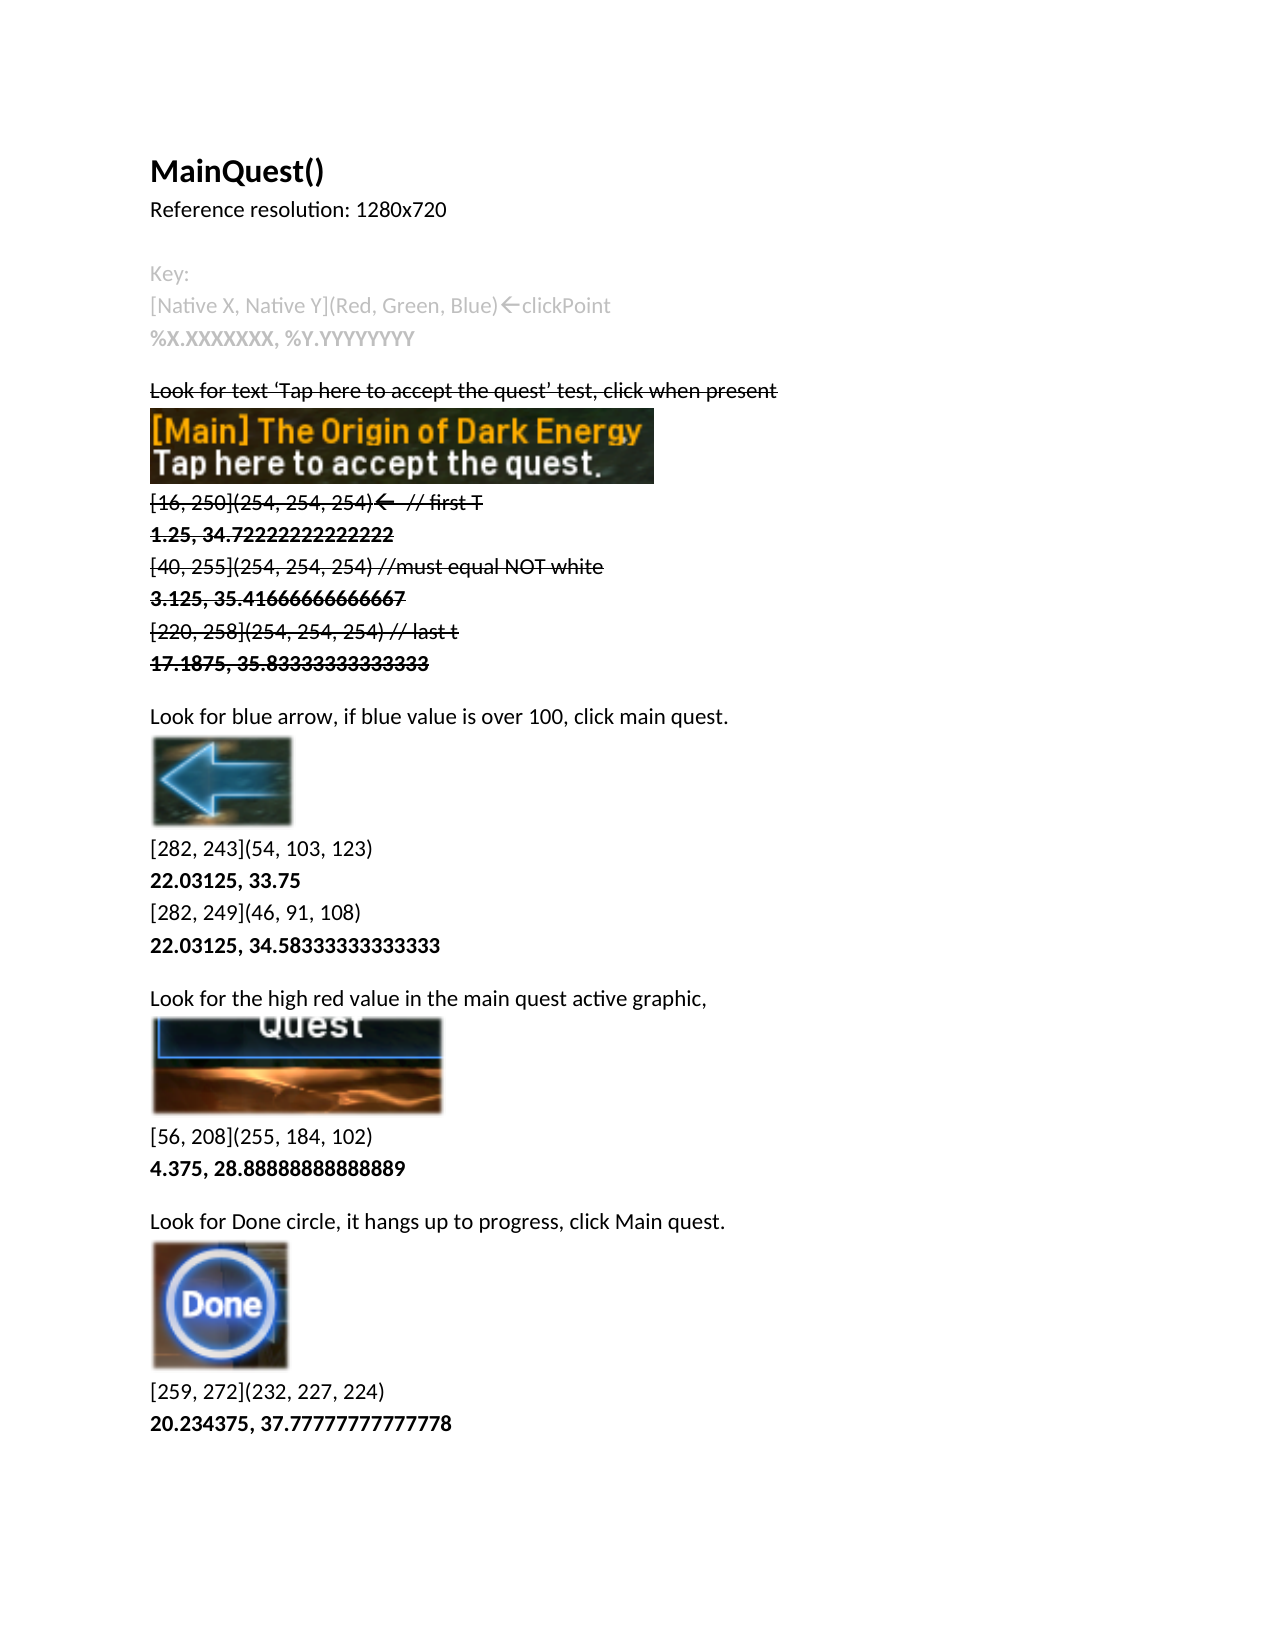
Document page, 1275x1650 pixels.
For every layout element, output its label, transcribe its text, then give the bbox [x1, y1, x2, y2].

text Look for Done circle, it hangs up to progress, click Main quest. [259, 272](232, 227, 224) 20.234375, 37.77777777777778 [150, 1207, 1125, 1437]
picture [150, 1239, 292, 1373]
text Look for the high red value in the main quest active graphic, [56, 208](255, 184, 102) 4.375, 28.88888888888889 [150, 984, 1125, 1182]
picture [150, 1016, 446, 1118]
text Look for blue arrow, if blue value is over 100, click main quest. [282, 243](54, 103, 123) 22.03125, 33.75 [282, 249](46, 91, 108) 22.03125, 34.58333333333333 [150, 702, 1125, 959]
text Look for text ‘Tap here to accept the quest’ test, click when present [16, 250](254, 254, 254) // first T 1.25, 34.72222222222222 [40, 255](254, 254, 254) //must equal NOT white 3.125, 35.41666666666667 [220, 258](254, 254, 254) // last t 17.1875, 35.83333333333333 [150, 377, 1125, 677]
picture [150, 408, 654, 484]
picture [150, 734, 296, 830]
text MainQuest() Reference resolution: 1280x720 Key: [Native X, Native Y](Red, Green, Blue)clickPoint %X.XXXXXXX, %Y.YYYYYYYY [150, 150, 1125, 352]
